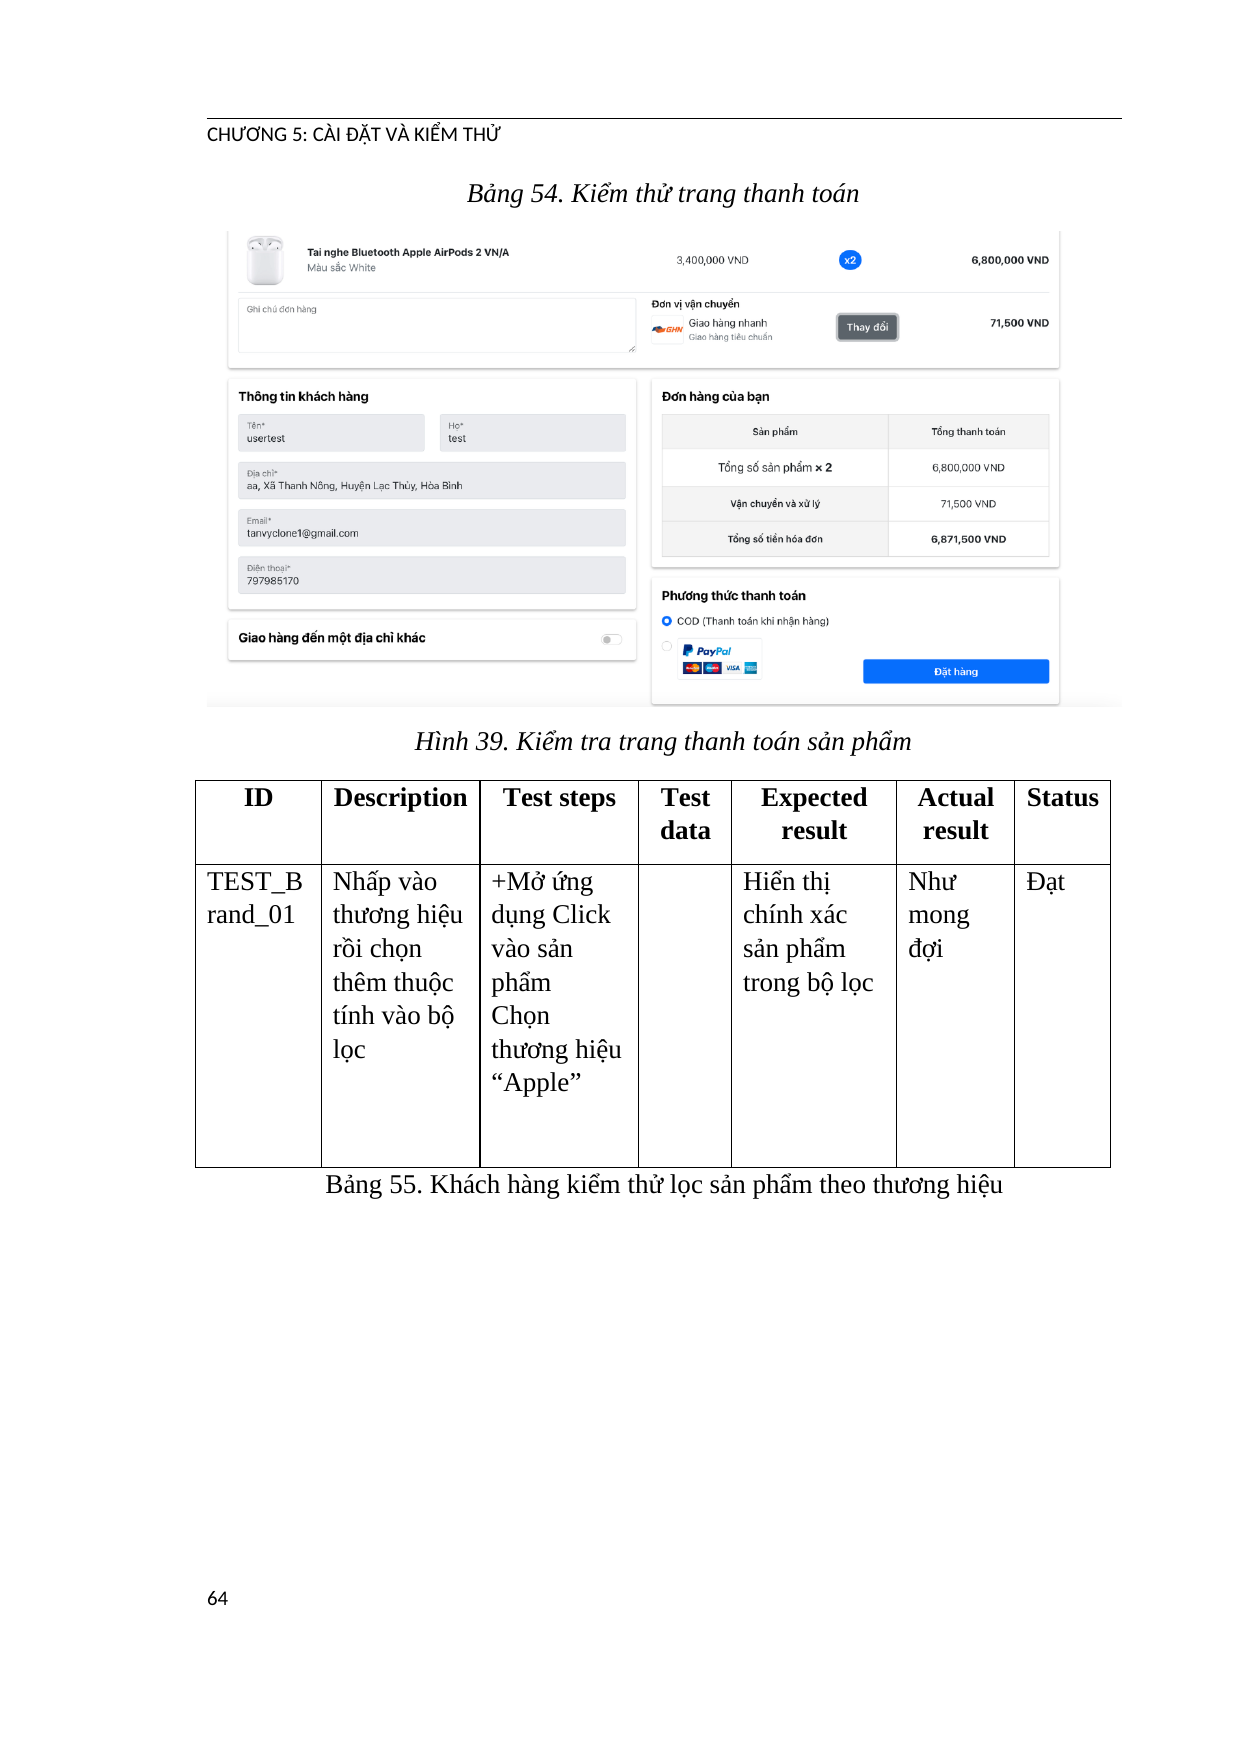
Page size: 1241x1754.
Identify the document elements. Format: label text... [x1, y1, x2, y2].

picture [206, 231, 1123, 707]
table_header ID [196, 781, 321, 864]
table_header Status [1015, 781, 1110, 864]
table_cell Đạt [1015, 865, 1110, 1167]
table_cell Hiển thị chính xác sản phẩm trong bộ lọc [732, 865, 896, 1167]
table_header Actual result [897, 781, 1014, 864]
table_cell TEST_Brand_01 [196, 865, 321, 1167]
table_header Expected result [732, 781, 896, 864]
table_cell +Mở ứng dụng Click vào sản phẩm Chọn thương hiệu “Apple” [481, 865, 638, 1167]
table_header Test data [639, 781, 731, 864]
table_header Description [322, 781, 479, 864]
text Bảng 55. Khách hàng kiểm thử lọc sản phẩm theo thương hiệu [207, 1168, 1122, 1199]
text Hình 39. Kiểm tra trang thanh toán sản phẩm [207, 725, 1122, 757]
text Bảng 54. Kiểm thử trang thanh toán [207, 177, 1122, 208]
table_cell [639, 865, 731, 1167]
table_cell Như mong đợi [897, 865, 1014, 1167]
table_cell Nhấp vào thương hiệu rồi chọn thêm thuộc tính vào bộ lọc [322, 865, 479, 1167]
table_header Test steps [481, 781, 638, 864]
